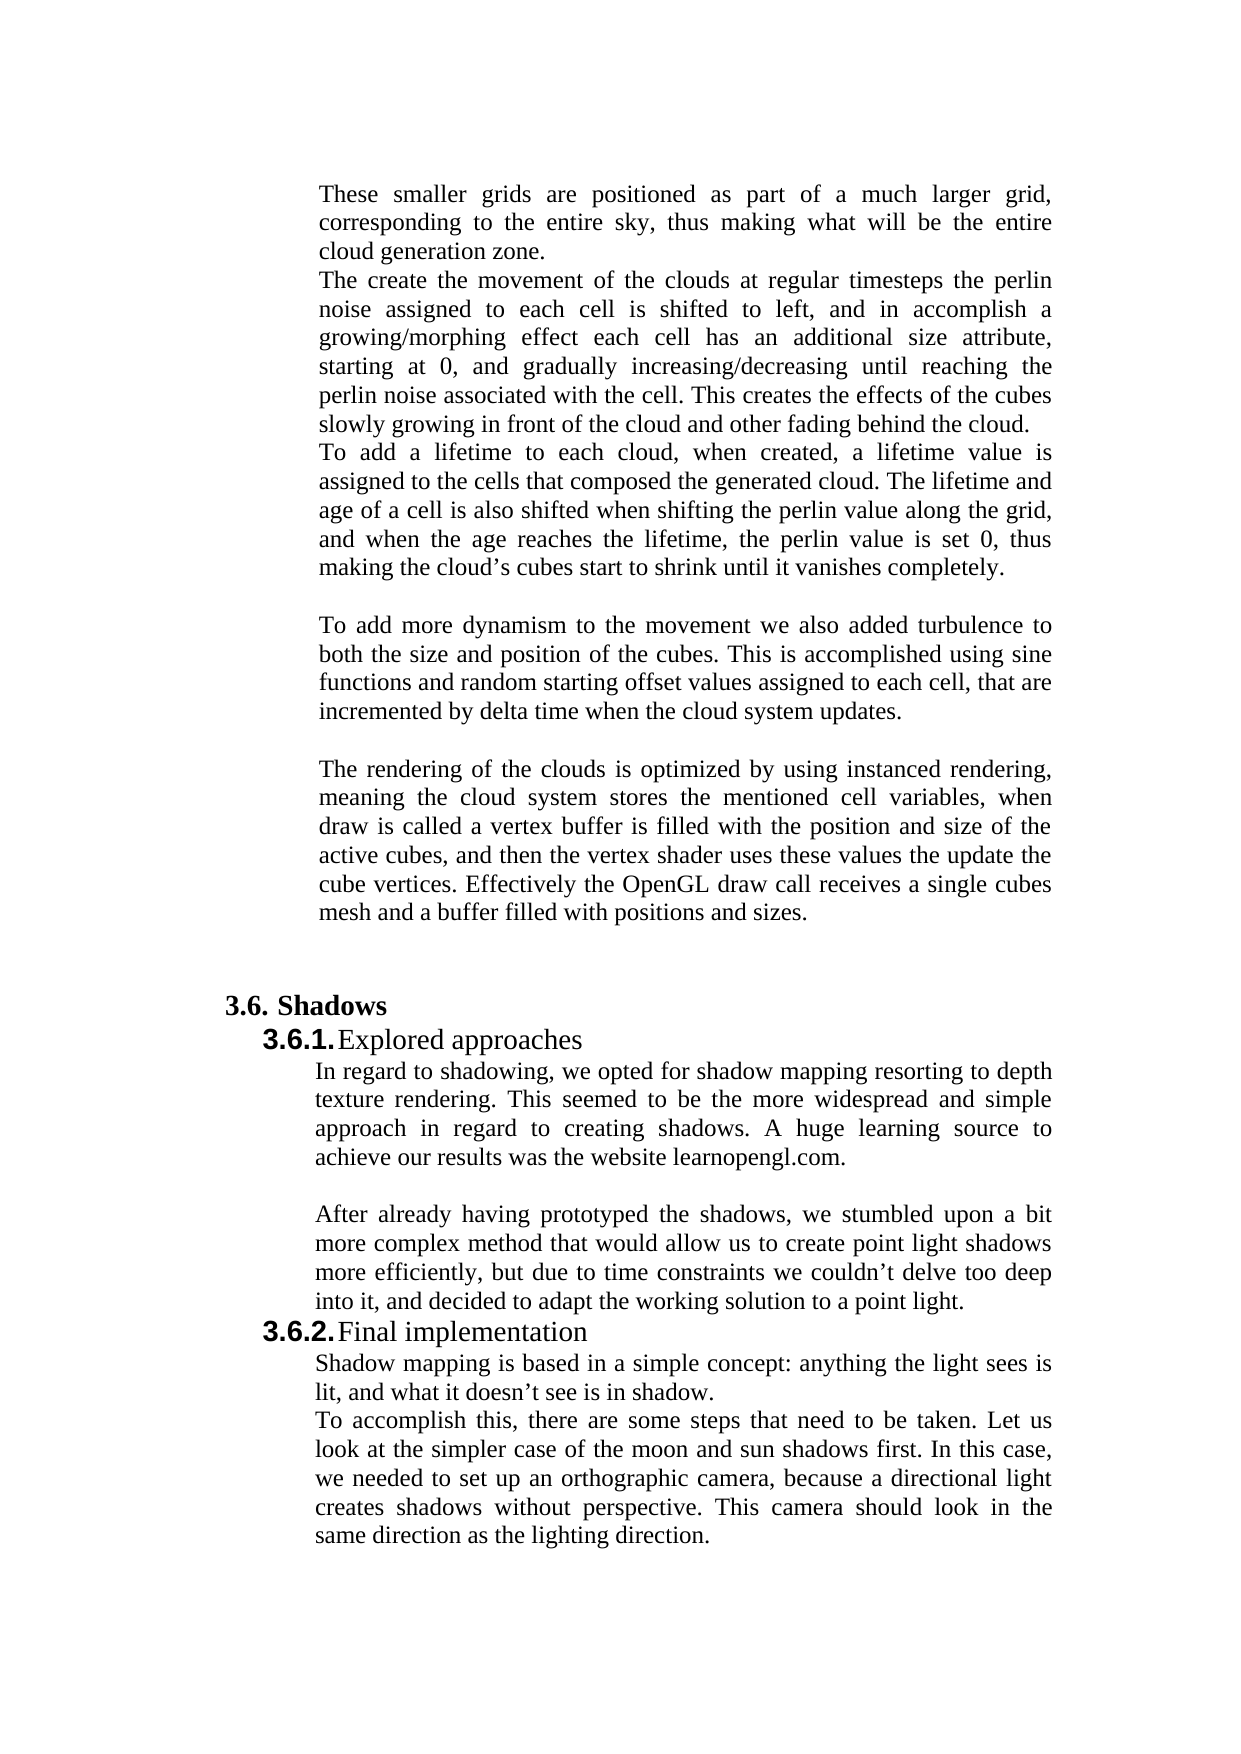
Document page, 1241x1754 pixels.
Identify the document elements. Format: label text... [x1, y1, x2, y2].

list Explored approaches [262, 1022, 1053, 1056]
text The rendering of the clouds is optimized by using instanced rendering, meaning the cloud system stores the mentioned cell variables, when draw is called a vertex buffer is filled with the position and size of the active cubes, and then the vertex shader uses these values the update the cube vertices. Effectively the OpenGL draw call receives a single cubes mesh and a buffer filled with positions and sizes. [318, 754, 1053, 926]
text The create the movement of the clouds at regular timesteps the perlin noise assigned to each cell is shifted to left, and in accomplish a growing/morphing effect each cell has an additional size attribute, starting at 0, and gradually increasing/decreasing until reaching the perlin noise associated with the cell. This creates the effects of the cubes slowly growing in front of the cloud and other fading behind the cloud. [318, 265, 1053, 437]
list Final implementation [262, 1314, 1053, 1348]
text Shadow mapping is based in a simple concept: anything the light sees is lit, and what it doesn’t see is in shadow. [315, 1348, 1053, 1406]
list Shadows [225, 988, 1053, 1022]
text These smaller grids are positioned as part of a much larger grid, corresponding to the entire sky, thus making what will be the entire cloud generation zone. [318, 179, 1053, 265]
text To add a lifetime to each cloud, when created, a lifetime value is assigned to the cells that composed the generated cloud. The lifetime and age of a cell is also shifted when shifting the perlin value along the grid, and when the age reaches the lifetime, the perlin value is set 0, thus making the cloud’s cubes start to shrink until it vanishes completely. [318, 437, 1053, 581]
text To add more dynamism to the movement we also added turbulence to both the size and position of the cubes. This is accomplished using sine functions and random starting offset values assigned to each cell, that are incremented by delta time when the cloud system updates. [318, 610, 1053, 725]
text In regard to shadowing, we opted for shadow mapping resorting to depth texture rendering. This seemed to be the more widespread and simple approach in regard to creating shadows. A huge learning source to achieve our results was the website learnopengl.com. [315, 1056, 1053, 1171]
text To accomplish this, there are some steps that need to be taken. Let us look at the simpler case of the moon and sun shadows first. In this case, we needed to set up an orthographic camera, because a directional light creates shadows without perspective. This camera should look in the same direction as the lighting direction. [315, 1406, 1053, 1549]
text After already having prototyped the shadows, we stumbled upon a bit more complex method that would allow us to create point light shadows more efficiently, but due to time constraints we couldn’t delve too deep into it, and decided to adapt the working solution to a point light. [315, 1199, 1053, 1314]
